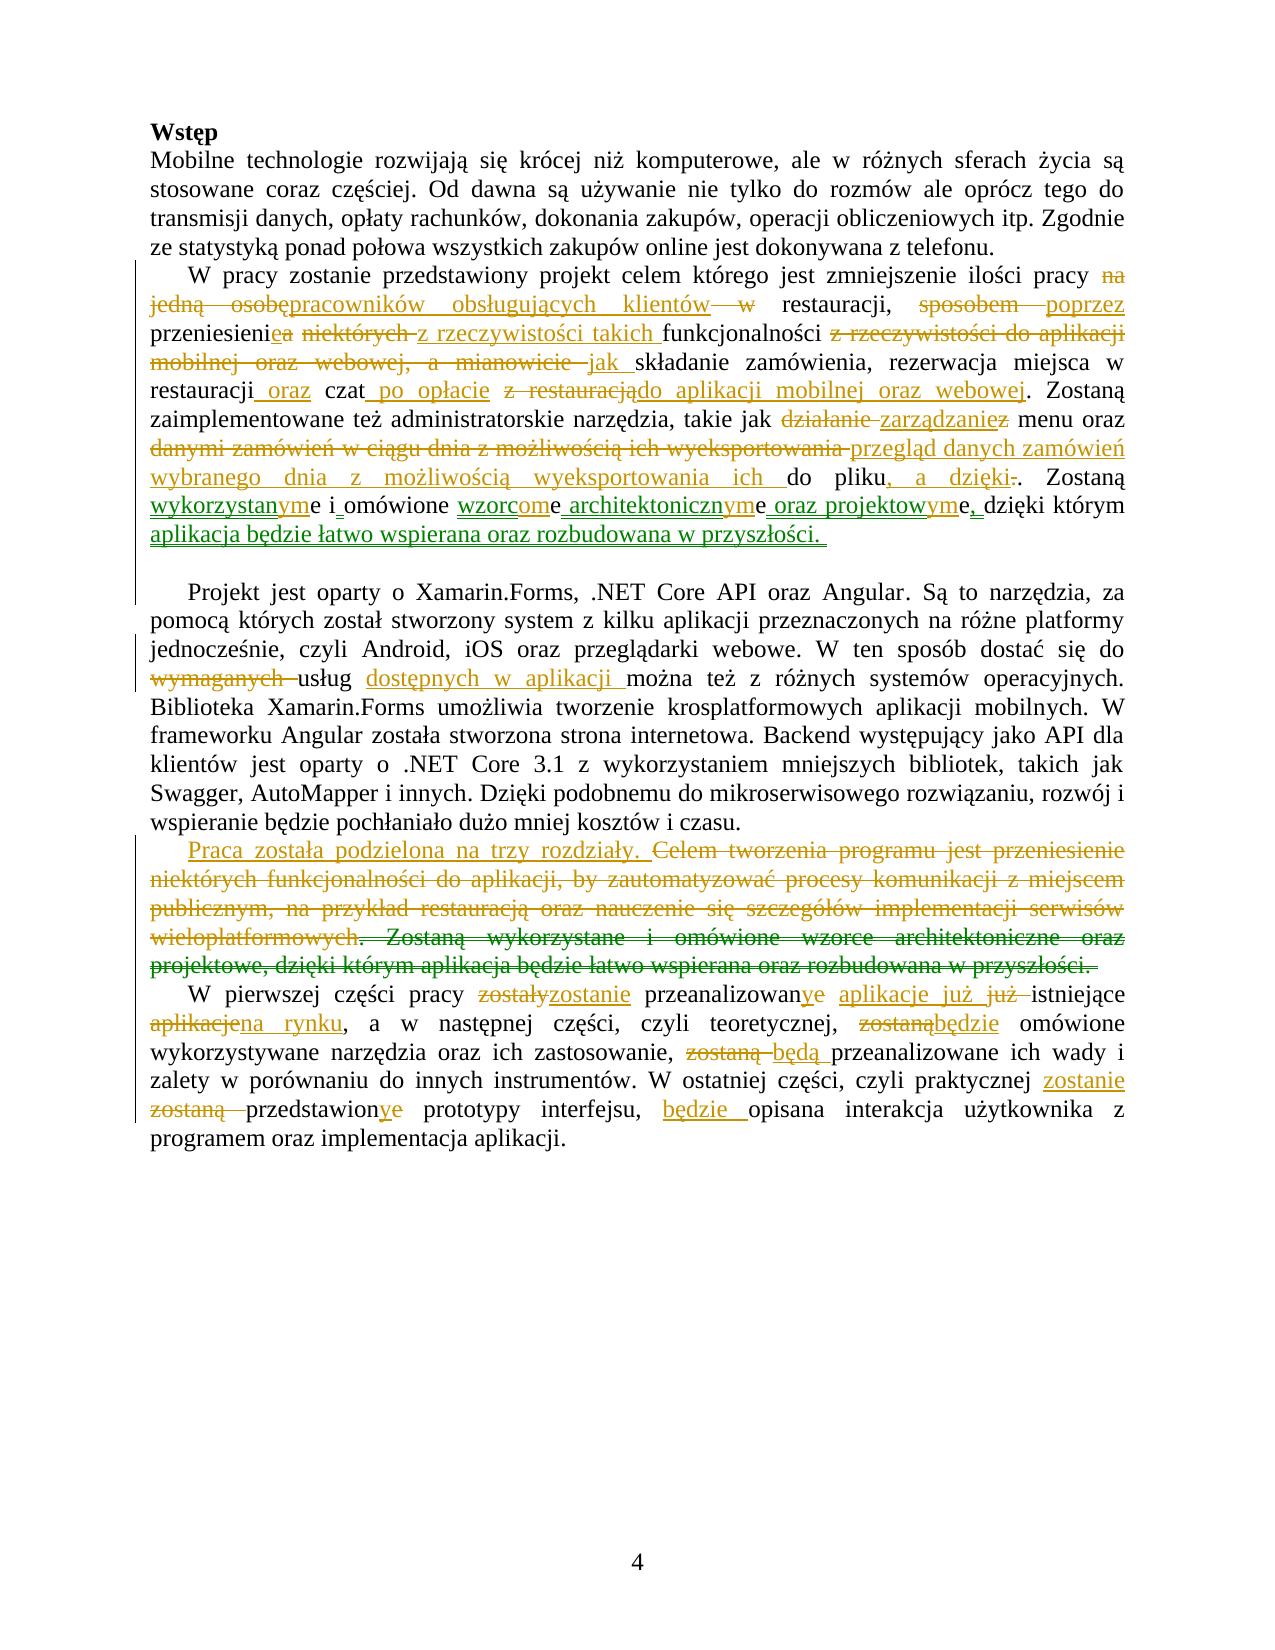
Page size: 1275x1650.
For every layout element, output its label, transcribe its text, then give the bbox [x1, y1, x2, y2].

subtitle Wstęp [150, 117, 1125, 145]
text Mobilne technologie rozwijają się krócej niż komputerowe, ale w różnych sferach życia są stosowane coraz częściej. Od dawna są używanie nie tylko do rozmów ale oprócz tego do transmisji danych, opłaty rachunków, dokonania zakupów, operacji obliczeniowych itp. Zgodnie ze statystyką ponad połowa wszystkich zakupów online jest dokonywana z telefonu. [150, 145, 1125, 260]
text Projekt jest oparty o Xamarin.Forms, .NET Core API oraz Angular. Są to narzędzia, za pomocą których został stworzony system z kilku aplikacji przeznaczonych na różne platformy jednocześnie, czyli Android, iOS oraz przeglądarki webowe. W ten sposób dostać się do usług można też z różnych systemów operacyjnych. Biblioteka Xamarin.Forms umożliwia tworzenie krosplatformowych aplikacji mobilnych. W frameworku Angular została stworzona strona internetowa. Backend występujący jako API dla klientów jest oparty o .NET Core 3.1 z wykorzystaniem mniejszych bibliotek, takich jak Swagger, AutoMapper i innych. Dzięki podobnemu do mikroserwisowego rozwiązaniu, rozwój i wspieranie będzie pochłaniało dużo mniej kosztów i czasu. [150, 577, 1125, 720]
text W pierwszej części pracy przeanalizowan istniejące , a w następnej części, czyli teoretycznej, omówione wykorzystywane narzędzia oraz ich zastosowanie, przeanalizowane ich wady i zalety w porównaniu do innych instrumentów. W ostatniej części, czyli praktycznej przedstawion prototypy interfejsu, opisana interakcja użytkownika z programem oraz implementacja aplikacji. [150, 979, 1125, 1152]
text W pracy zostanie przedstawiony projekt celem którego jest zmniejszenie ilości pracy restauracji, przeniesieni funkcjonalności składanie zamówienia, rezerwacja miejsca w restauracji czat . Zostaną zaimplementowane też administratorskie narzędzia, takie jak menu oraz do pliku [150, 260, 1125, 548]
text Projekt jest oparty o Xamarin.Forms, .NET Core API oraz Angular. Są to narzędzia, za pomocą których został stworzony system z kilku aplikacji przeznaczonych na różne platformy jednocześnie, czyli Android, iOS oraz przeglądarki webowe. W ten sposób dostać się do usług można też z różnych systemów operacyjnych. Biblioteka Xamarin.Forms umożliwia tworzenie krosplatformowych aplikacji mobilnych. W frameworku Angular została stworzona strona internetowa. Backend występujący jako API dla klientów jest oparty o .NET Core 3.1 z wykorzystaniem mniejszych bibliotek, takich jak Swagger, AutoMapper i innych. Dzięki podobnemu do mikroserwisowego rozwiązaniu, rozwój i wspieranie będzie pochłaniało dużo mniej kosztów i czasu. [150, 778, 1125, 835]
